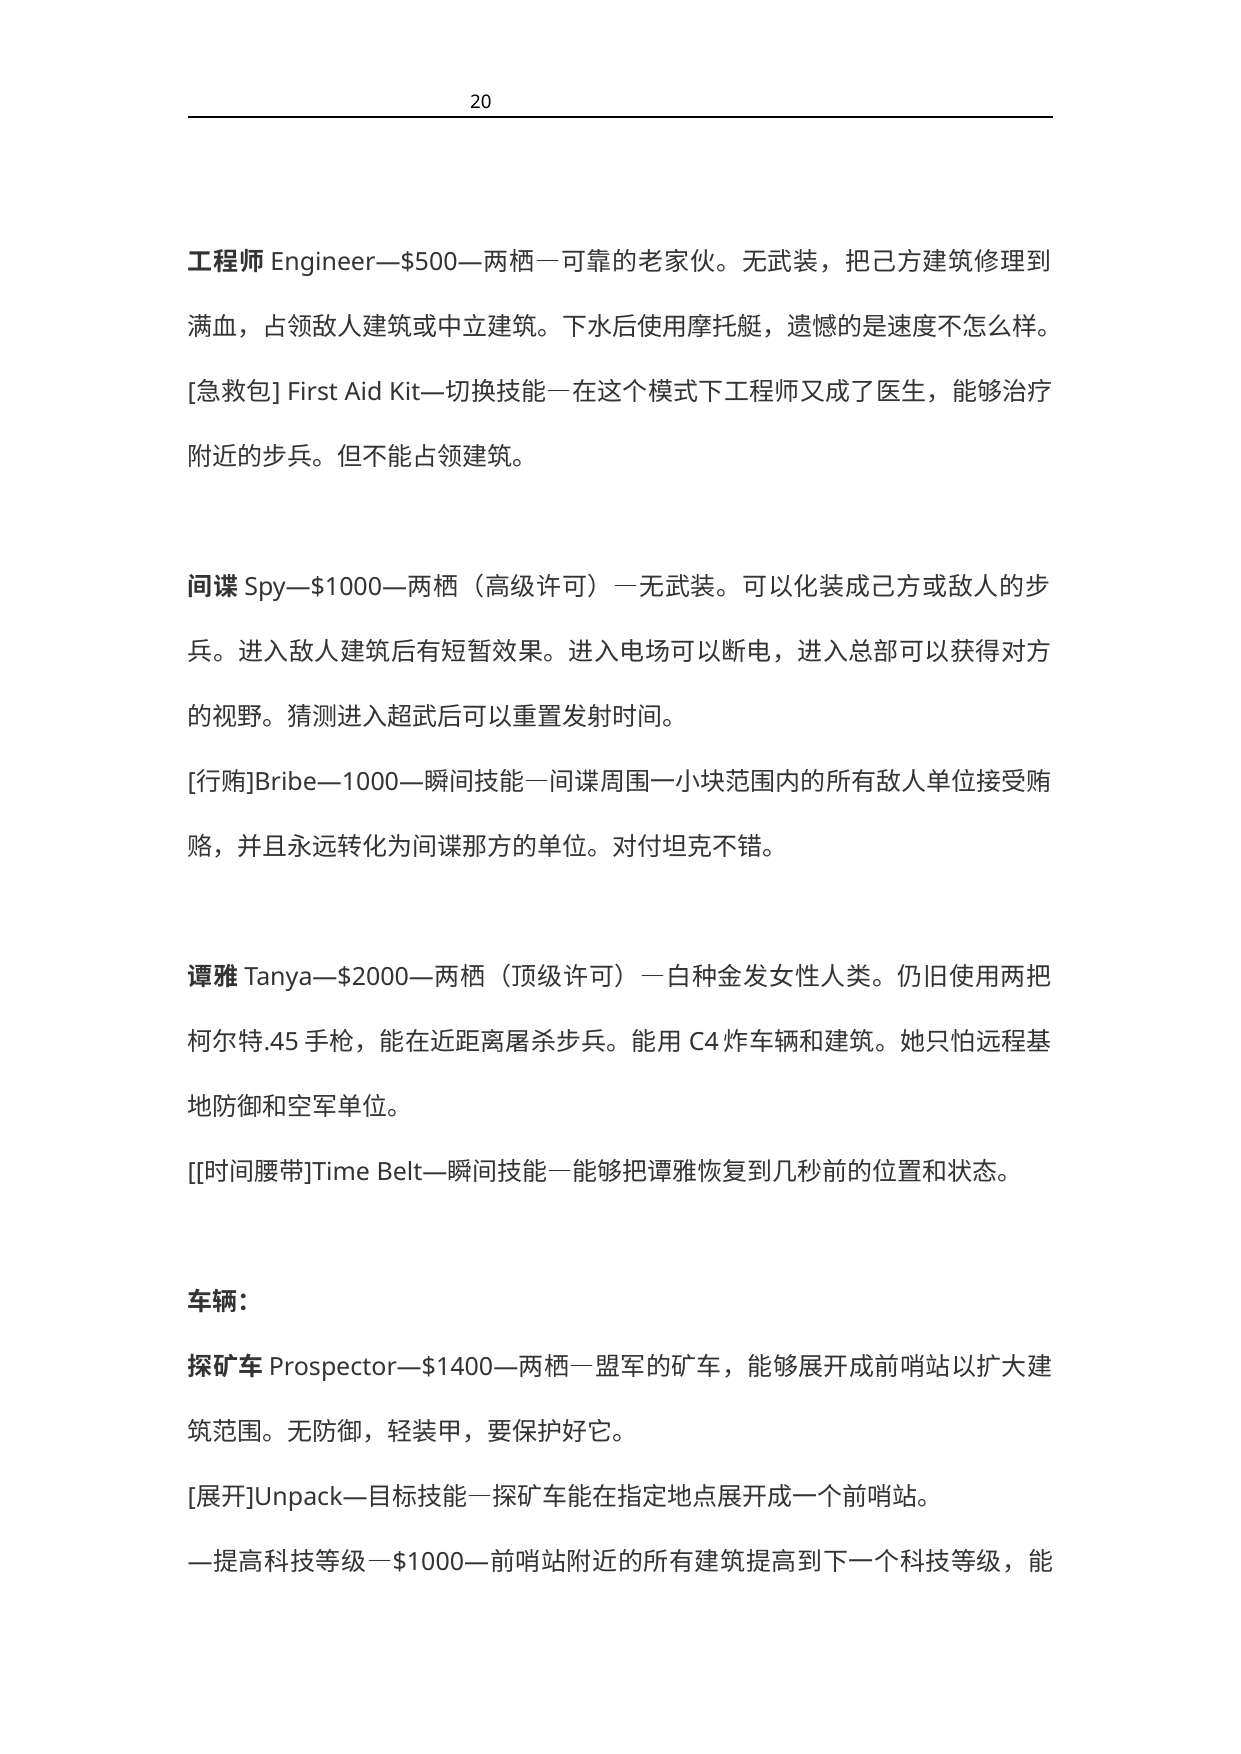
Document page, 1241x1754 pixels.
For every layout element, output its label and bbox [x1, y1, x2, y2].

text [187, 162, 1053, 1592]
